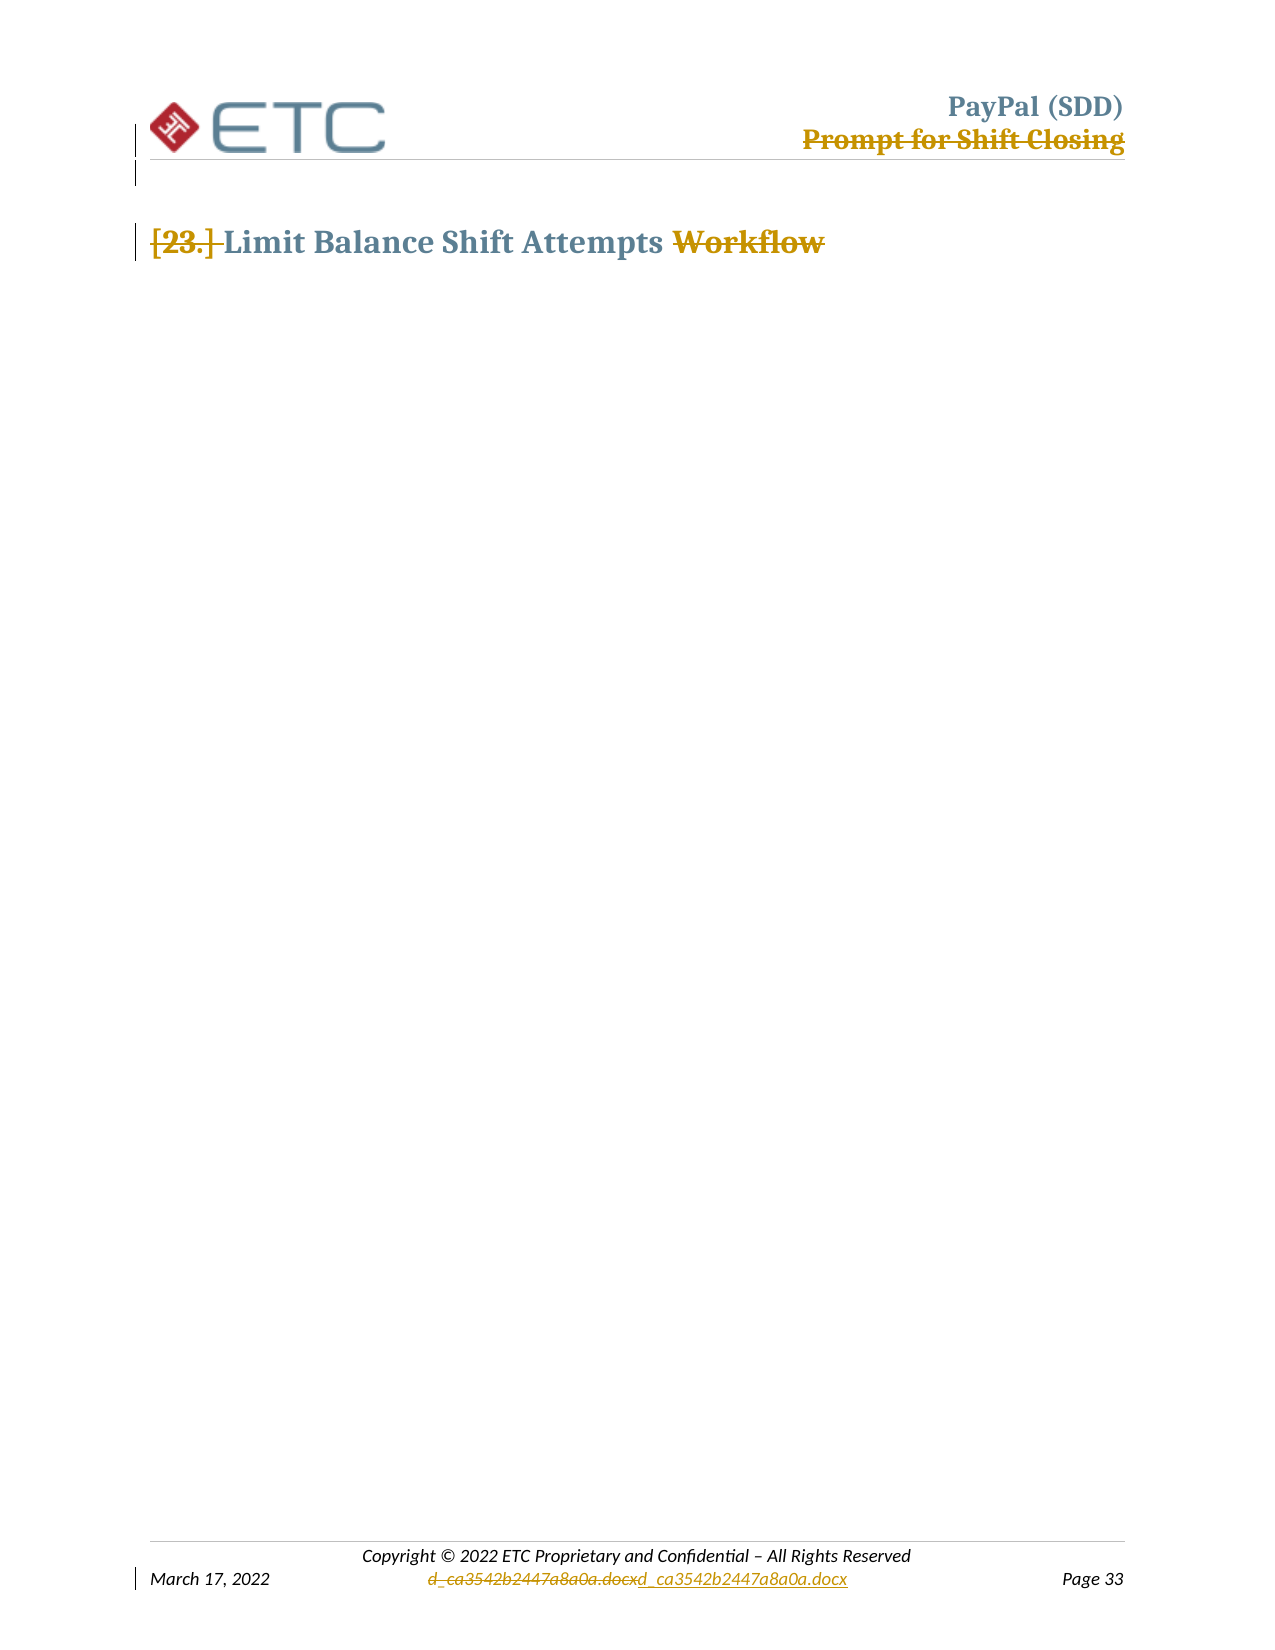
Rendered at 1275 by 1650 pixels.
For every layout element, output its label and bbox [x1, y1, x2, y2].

picture [150, 102, 386, 153]
